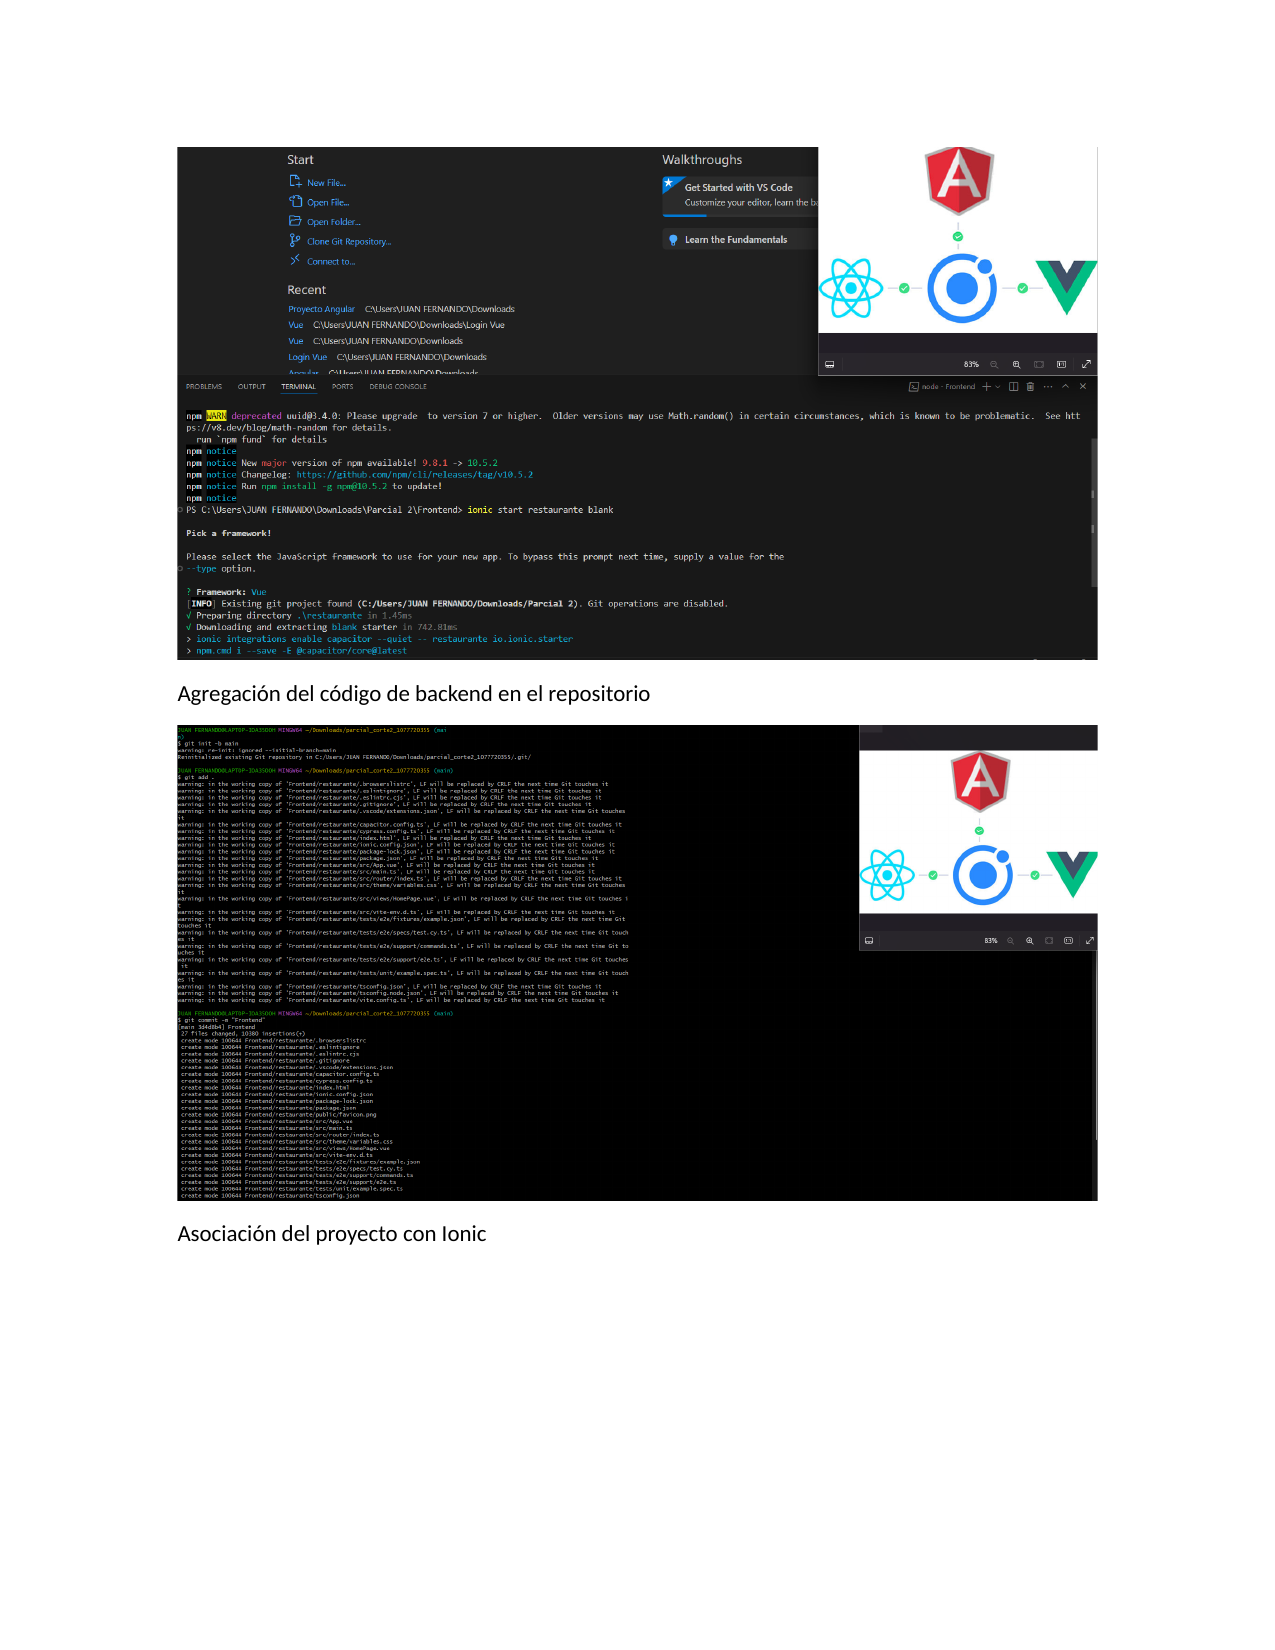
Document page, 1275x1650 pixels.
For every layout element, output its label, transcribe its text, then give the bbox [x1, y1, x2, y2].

picture [177, 725, 1098, 1201]
text Asociación del proyecto con Ionic [177, 1219, 1098, 1247]
picture [177, 147, 1098, 660]
text Agregación del código de backend en el repositorio [177, 679, 1098, 707]
